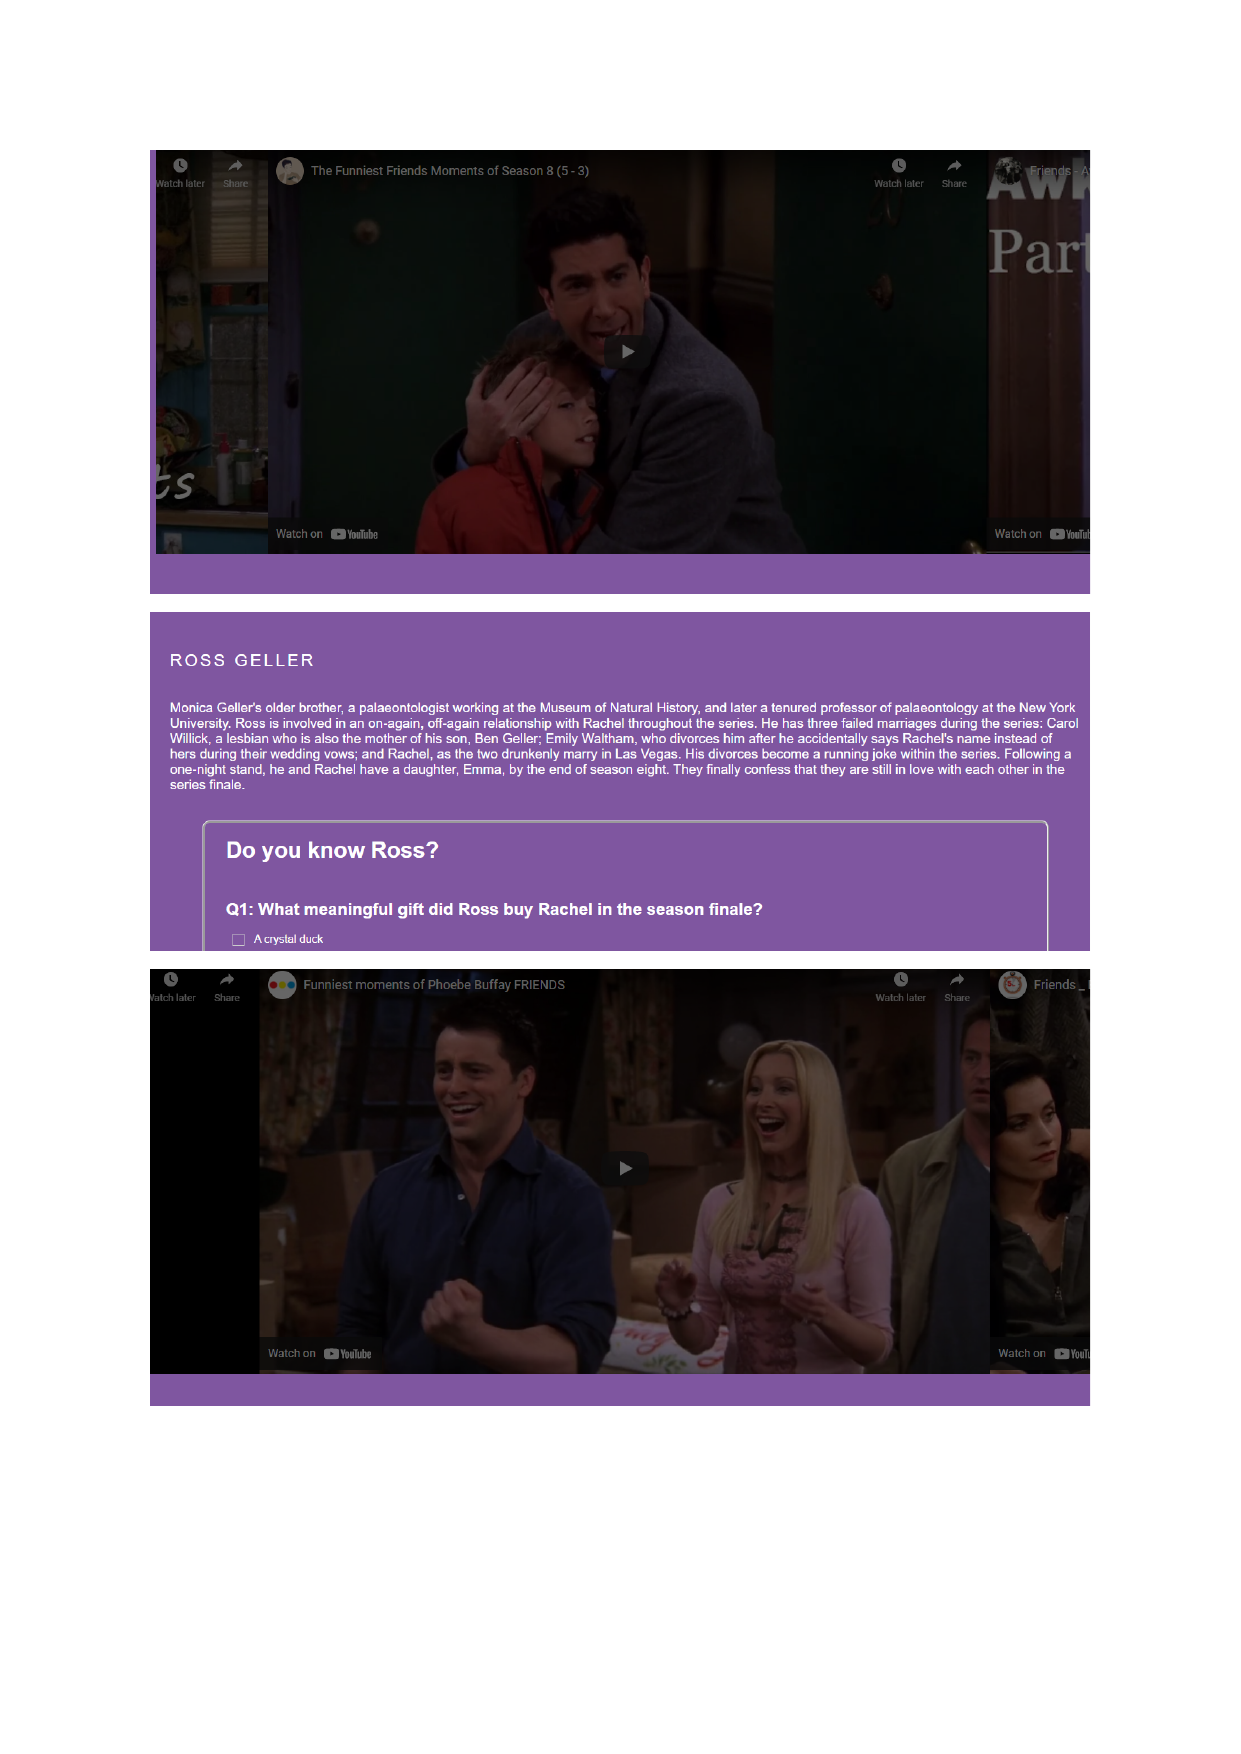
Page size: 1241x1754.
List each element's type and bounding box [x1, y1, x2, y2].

picture [150, 612, 1091, 951]
picture [150, 150, 1091, 594]
picture [150, 969, 1091, 1406]
